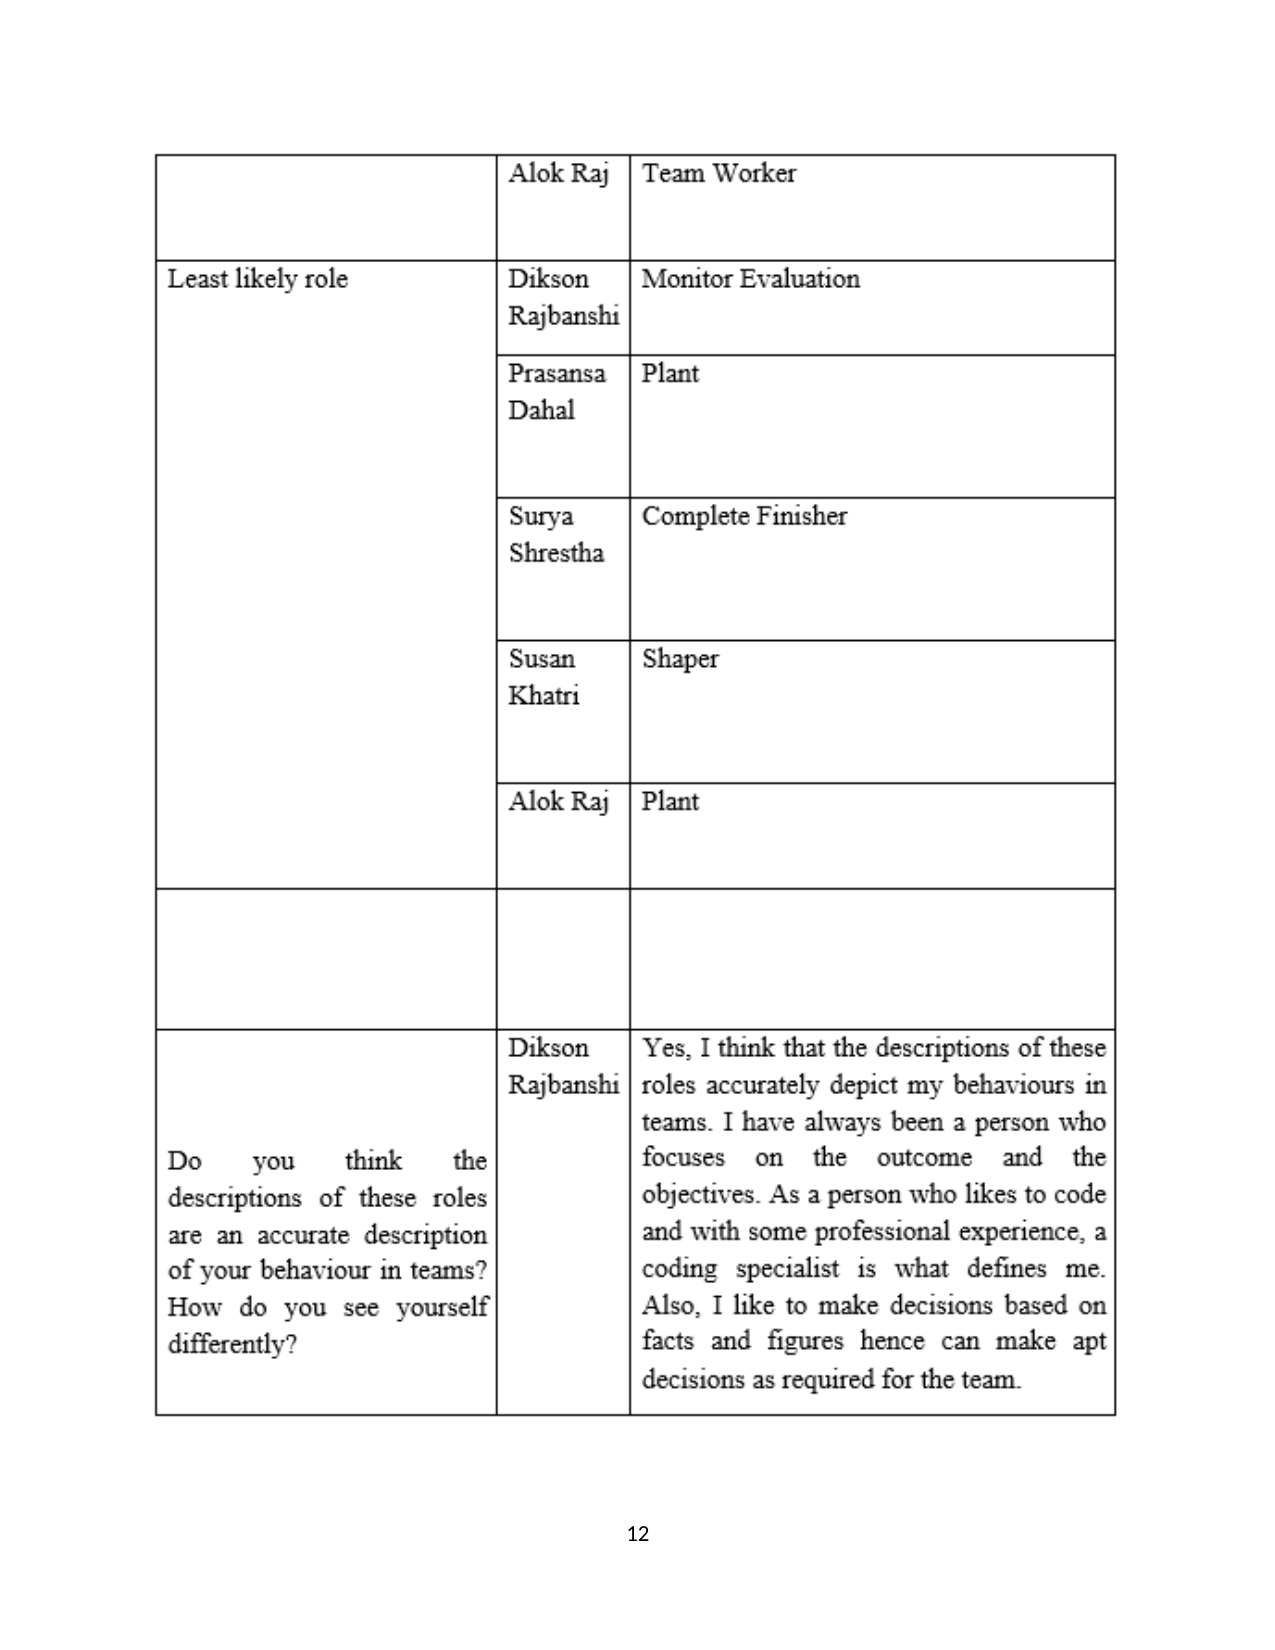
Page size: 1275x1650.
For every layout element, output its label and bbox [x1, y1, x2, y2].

picture [150, 150, 1124, 1422]
